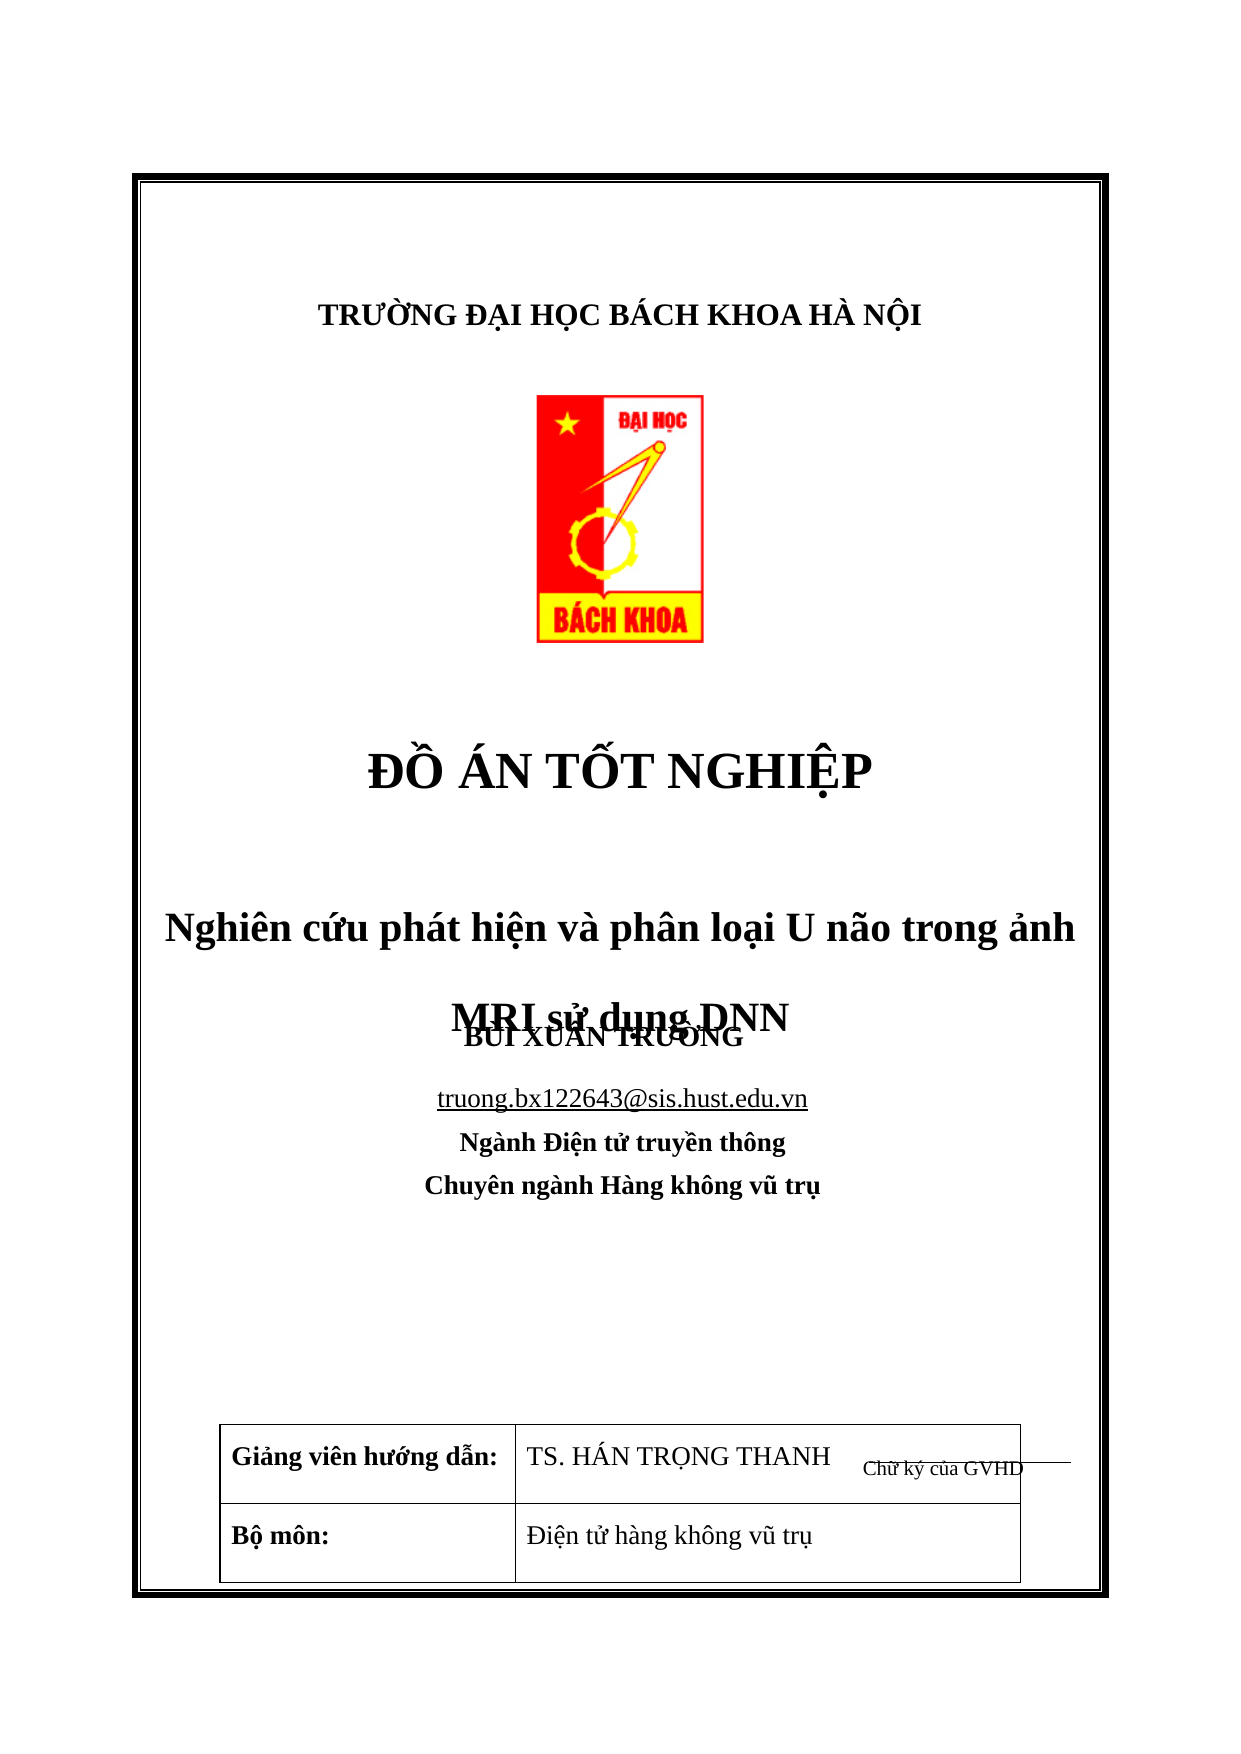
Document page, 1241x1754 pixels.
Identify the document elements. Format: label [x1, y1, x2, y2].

picture [536, 395, 704, 643]
table_header [141, 183, 1099, 1589]
